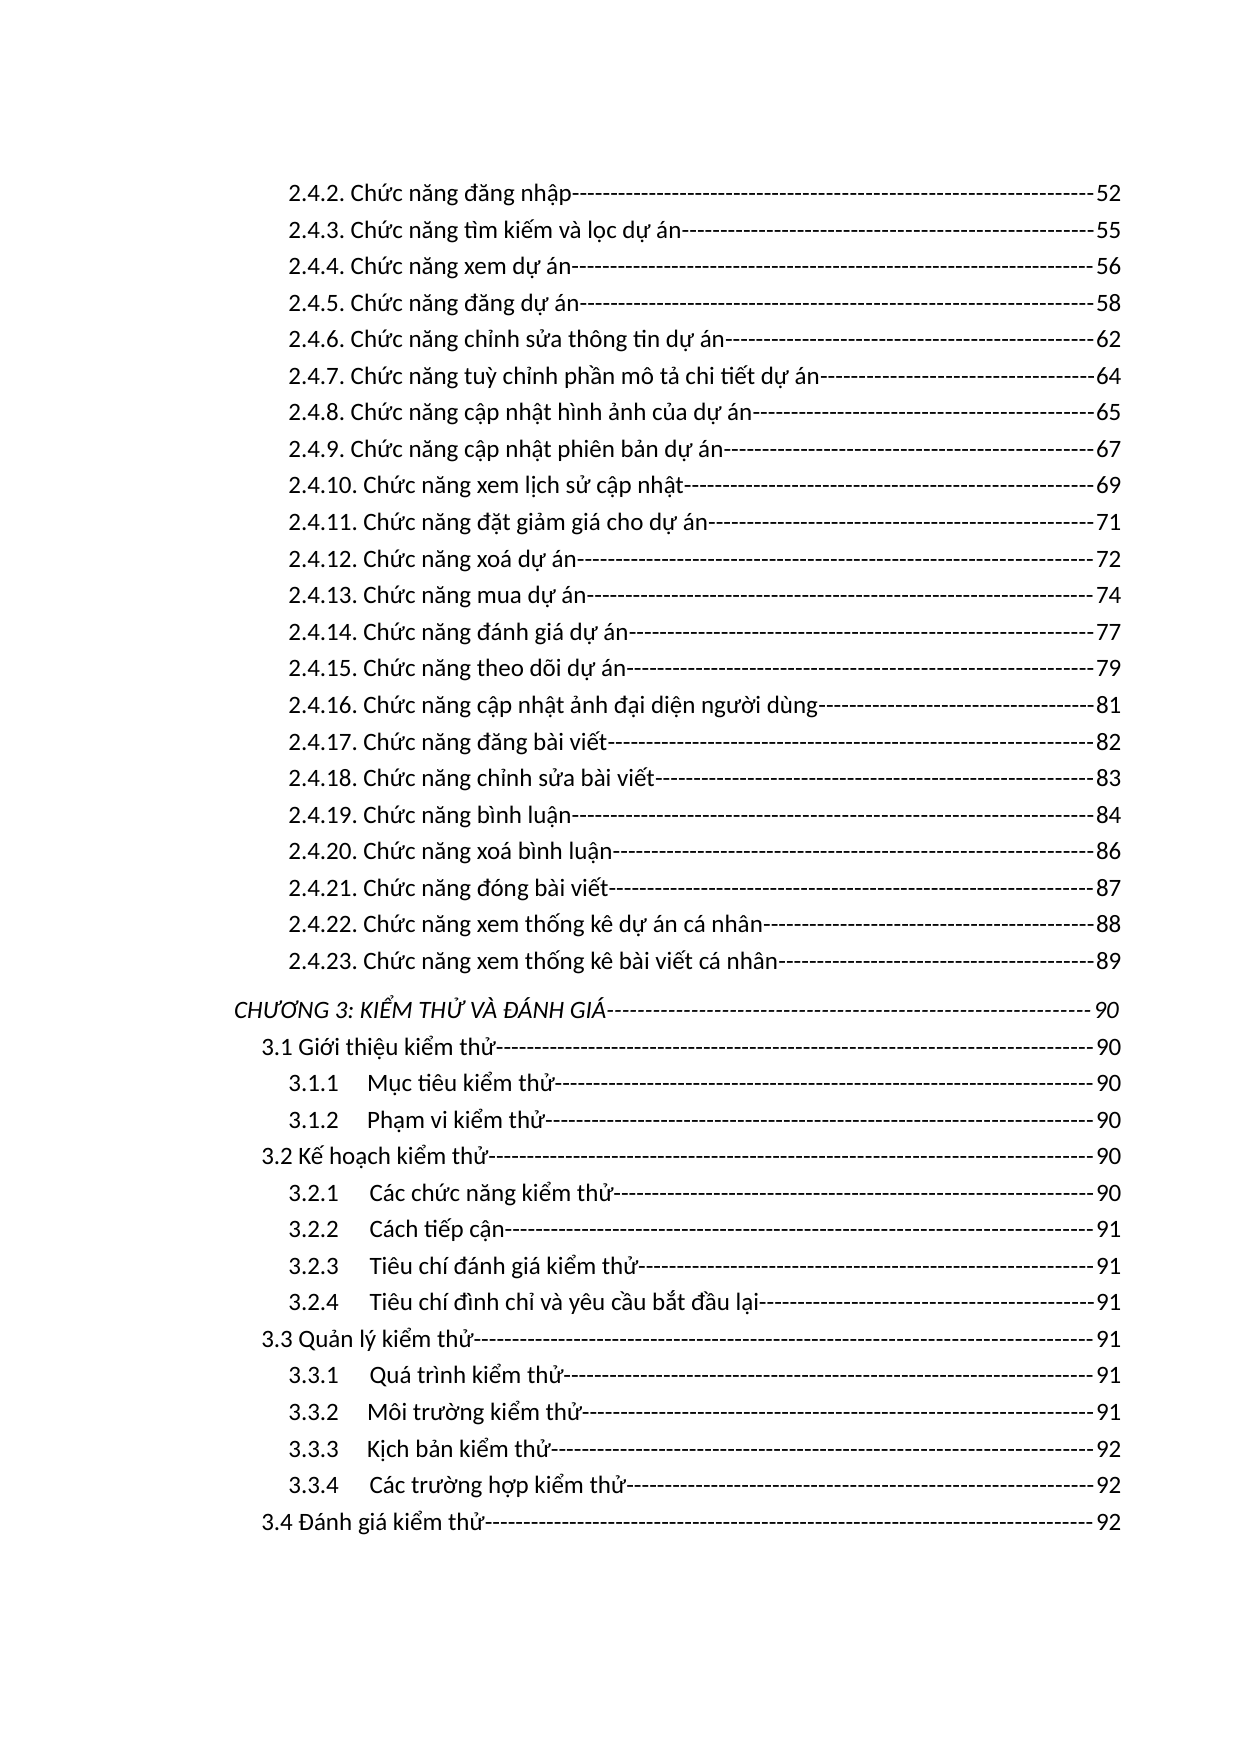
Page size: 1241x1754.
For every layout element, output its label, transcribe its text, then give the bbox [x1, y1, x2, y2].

text CHƯƠNG 3: KIỂM THỬ VÀ ĐÁNH GIÁ 90 [234, 994, 1122, 1024]
text 3.3.3 Kịch bản kiểm thử 92 [288, 1433, 1122, 1463]
text 3.3.2 Môi trường kiểm thử 91 [288, 1396, 1122, 1427]
text 2.4.10. Chức năng xem lịch sử cập nhật 69 [288, 470, 1122, 500]
text 3.2 Kế hoạch kiểm thử 90 [261, 1140, 1122, 1171]
text 2.4.6. Chức năng chỉnh sửa thông tin dự án 62 [288, 323, 1122, 354]
text 2.4.9. Chức năng cập nhật phiên bản dự án 67 [288, 433, 1122, 464]
text 2.4.15. Chức năng theo dõi dự án 79 [288, 652, 1122, 683]
text 3.1.2 Phạm vi kiểm thử 90 [288, 1104, 1122, 1134]
text 2.4.17. Chức năng đăng bài viết 82 [288, 726, 1122, 756]
text 2.4.11. Chức năng đặt giảm giá cho dự án 71 [288, 506, 1122, 537]
text 2.4.14. Chức năng đánh giá dự án 77 [288, 616, 1122, 646]
text 2.4.4. Chức năng xem dự án 56 [288, 250, 1122, 281]
text 2.4.16. Chức năng cập nhật ảnh đại diện người dùng 81 [288, 689, 1122, 719]
text 2.4.2. Chức năng đăng nhập 52 [288, 177, 1122, 208]
text 2.4.7. Chức năng tuỳ chỉnh phần mô tả chi tiết dự án 64 [288, 360, 1122, 391]
text 3.2.2 Cách tiếp cận 91 [288, 1213, 1122, 1244]
text 3.4 Đánh giá kiểm thử 92 [261, 1506, 1122, 1536]
text 2.4.8. Chức năng cập nhật hình ảnh của dự án 65 [288, 397, 1122, 427]
text 2.4.23. Chức năng xem thống kê bài viết cá nhân 89 [288, 945, 1122, 976]
text 2.4.5. Chức năng đăng dự án 58 [288, 287, 1122, 317]
text 2.4.21. Chức năng đóng bài viết 87 [288, 872, 1122, 902]
text 2.4.19. Chức năng bình luận 84 [288, 799, 1122, 829]
text 3.2.3 Tiêu chí đánh giá kiểm thử 91 [288, 1250, 1122, 1281]
text 2.4.12. Chức năng xoá dự án 72 [288, 543, 1122, 573]
text 3.3.1 Quá trình kiểm thử 91 [288, 1360, 1122, 1390]
text 3.2.4 Tiêu chí đình chỉ và yêu cầu bắt đầu lại 91 [288, 1287, 1122, 1317]
text 3.3 Quản lý kiểm thử 91 [261, 1323, 1122, 1354]
text 2.4.3. Chức năng tìm kiếm và lọc dự án 55 [288, 214, 1122, 244]
text 3.3.4 Các trường hợp kiểm thử 92 [288, 1469, 1122, 1500]
text 2.4.20. Chức năng xoá bình luận 86 [288, 835, 1122, 866]
text 3.1 Giới thiệu kiểm thử 90 [261, 1031, 1122, 1061]
text 2.4.18. Chức năng chỉnh sửa bài viết 83 [288, 762, 1122, 793]
text 2.4.13. Chức năng mua dự án 74 [288, 579, 1122, 610]
text 3.2.1 Các chức năng kiểm thử 90 [288, 1177, 1122, 1207]
text 3.1.1 Mục tiêu kiểm thử 90 [288, 1067, 1122, 1098]
text 2.4.22. Chức năng xem thống kê dự án cá nhân 88 [288, 908, 1122, 939]
